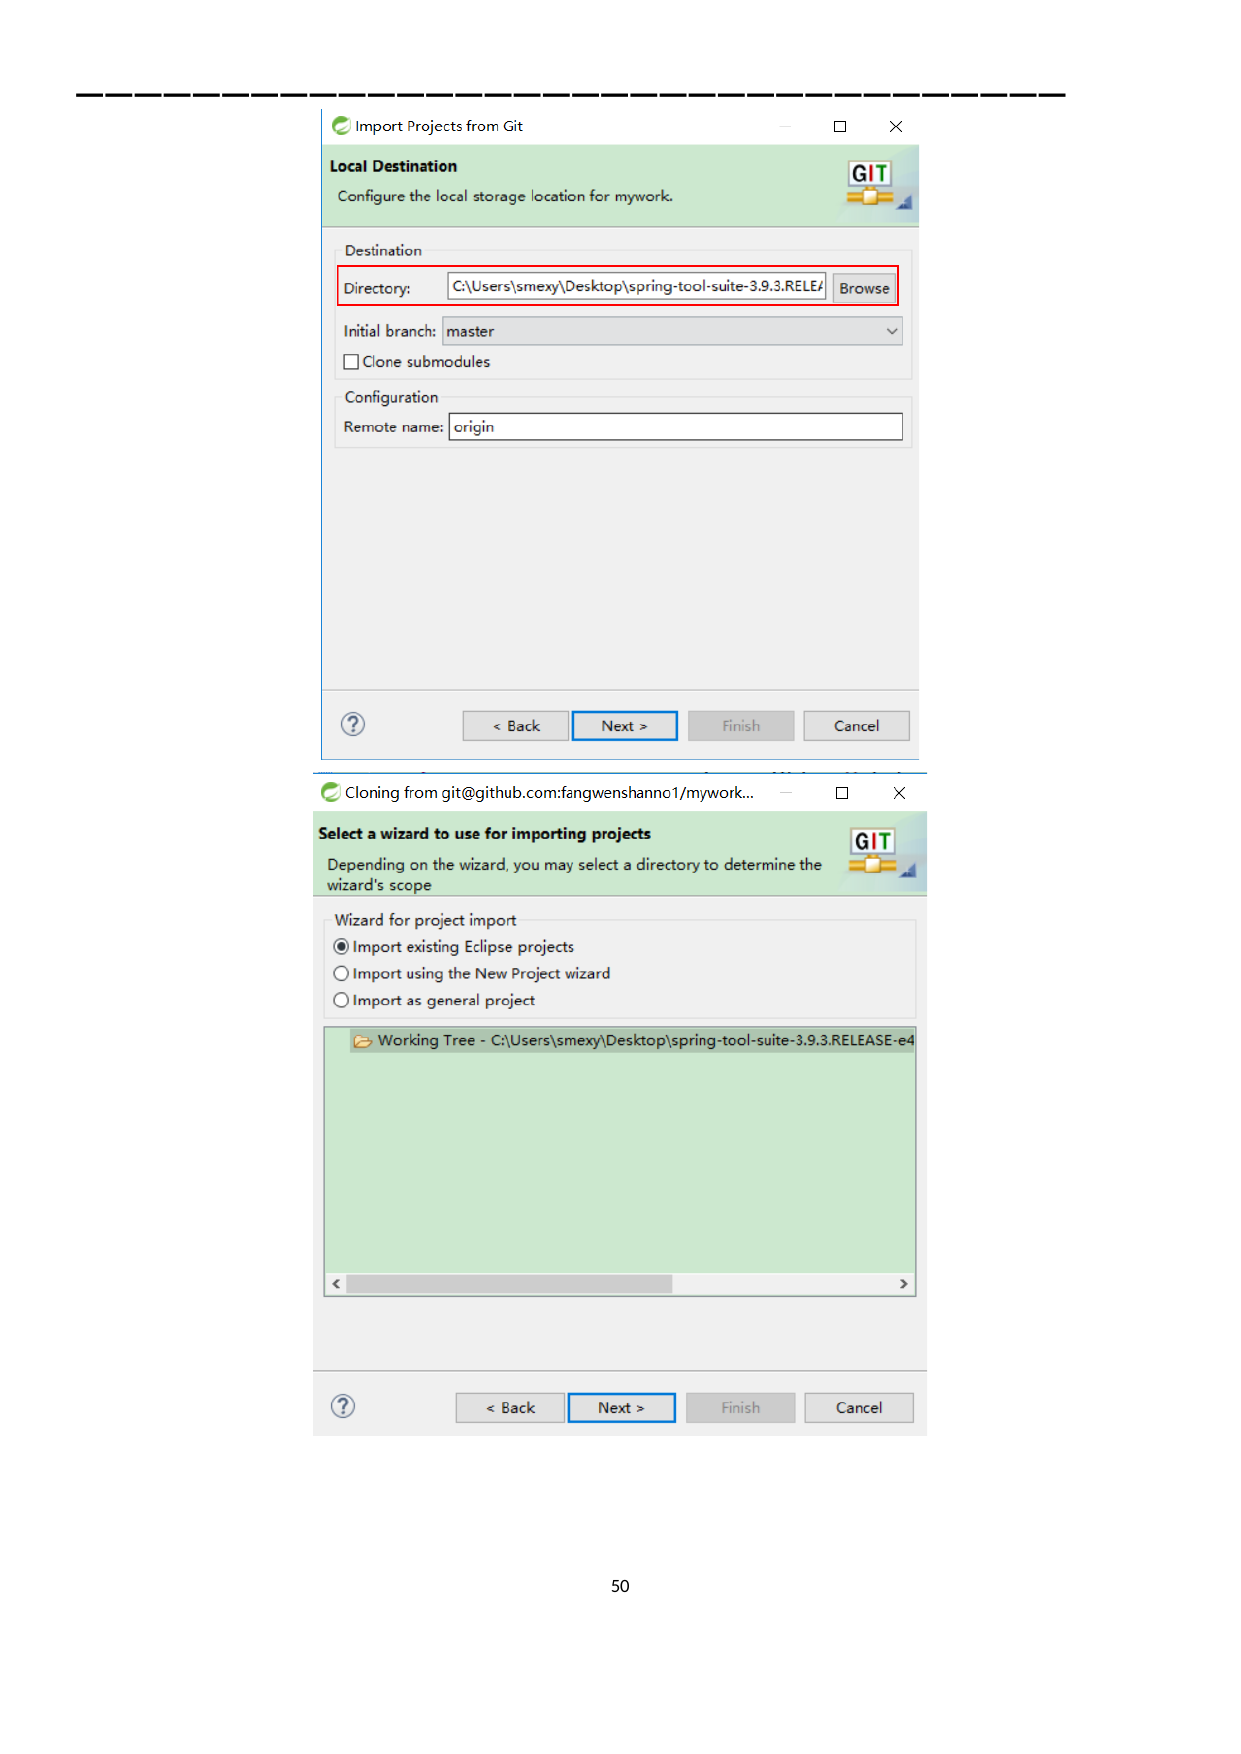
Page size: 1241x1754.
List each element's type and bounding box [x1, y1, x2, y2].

picture [313, 772, 928, 1436]
picture [321, 109, 920, 760]
